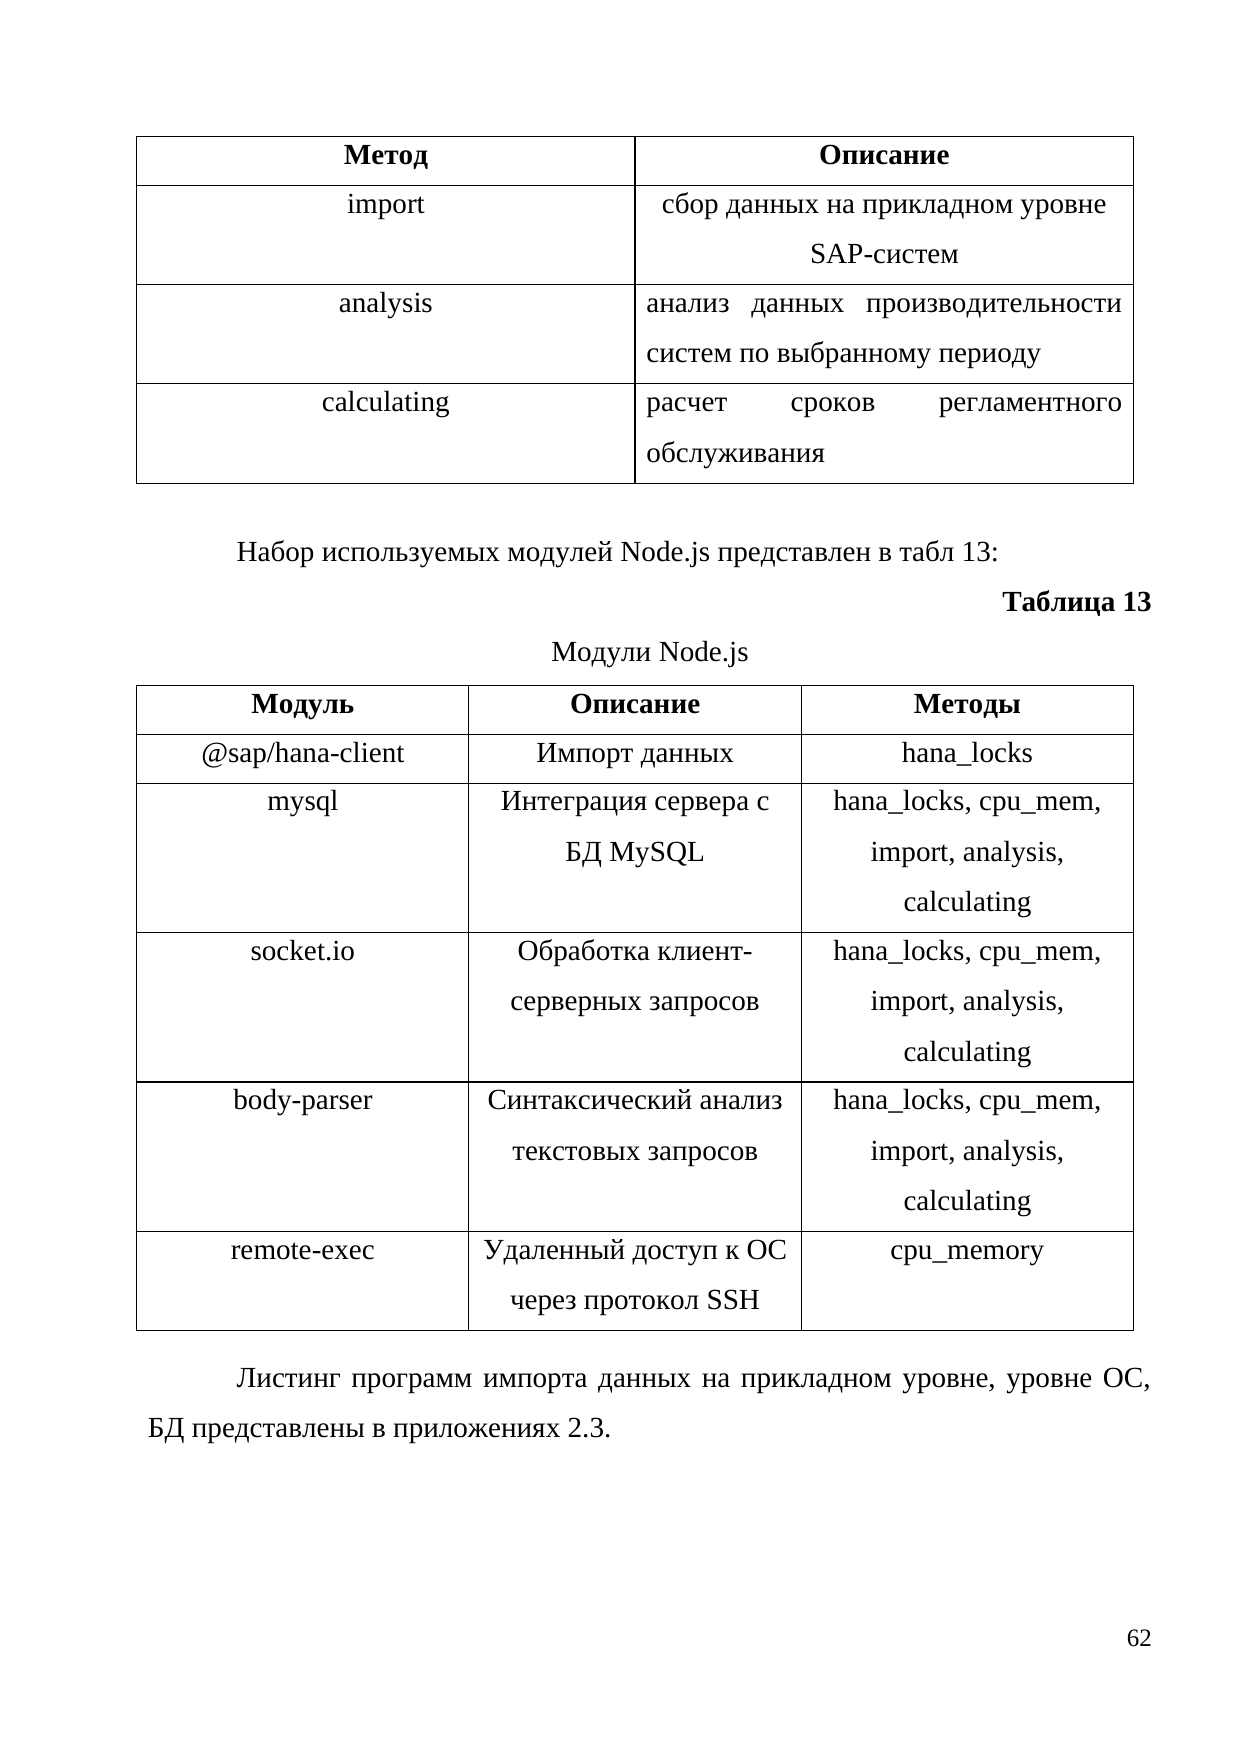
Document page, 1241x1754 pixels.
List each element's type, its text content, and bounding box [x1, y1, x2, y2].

table_cell расчет сроков регламентного обслуживания [636, 384, 1133, 482]
table_cell сбор данных на прикладном уровне SAP-систем [636, 186, 1133, 284]
text Модули Node.js [148, 634, 1152, 668]
table_cell cpu_memory [802, 1232, 1133, 1330]
table_cell hana_locks, cpu_mem, import, analysis, calculating [802, 933, 1133, 1081]
table_header Методы [802, 686, 1133, 734]
table_header Описание [469, 686, 801, 734]
text Таблица 13 [148, 584, 1152, 618]
table_cell calculating [137, 384, 634, 482]
text Листинг программ импорта данных на прикладном уровне, уровне ОС, БД представлены в приложениях 2.3. [148, 1360, 1152, 1444]
table_cell Удаленный доступ к ОС через протокол SSH [469, 1232, 801, 1330]
table_cell hana_locks [802, 735, 1133, 782]
table_cell hana_locks, cpu_mem, import, analysis, calculating [802, 784, 1133, 932]
table_cell hana_locks, cpu_mem, import, analysis, calculating [802, 1083, 1133, 1231]
table_cell analysis [137, 285, 634, 383]
table_cell mysql [137, 784, 468, 932]
table_cell Синтаксический анализ текстовых запросов [469, 1083, 801, 1231]
table_cell Интеграция сервера с БД MySQL [469, 784, 801, 932]
table_cell socket.io [137, 933, 468, 1081]
table_cell @sap/hana-client [137, 735, 468, 782]
table_cell body-parser [137, 1083, 468, 1231]
table_cell Импорт данных [469, 735, 801, 782]
text Набор используемых модулей Node.js представлен в табл 13: [148, 534, 1152, 567]
table_cell Обработка клиент-серверных запросов [469, 933, 801, 1081]
table_cell анализ данных производительности систем по выбранному периоду [636, 285, 1133, 383]
table_header Метод [137, 137, 634, 185]
table_cell import [137, 186, 634, 284]
table_header Описание [636, 137, 1133, 185]
table_cell remote-exec [137, 1232, 468, 1330]
table_header Модуль [137, 686, 468, 734]
